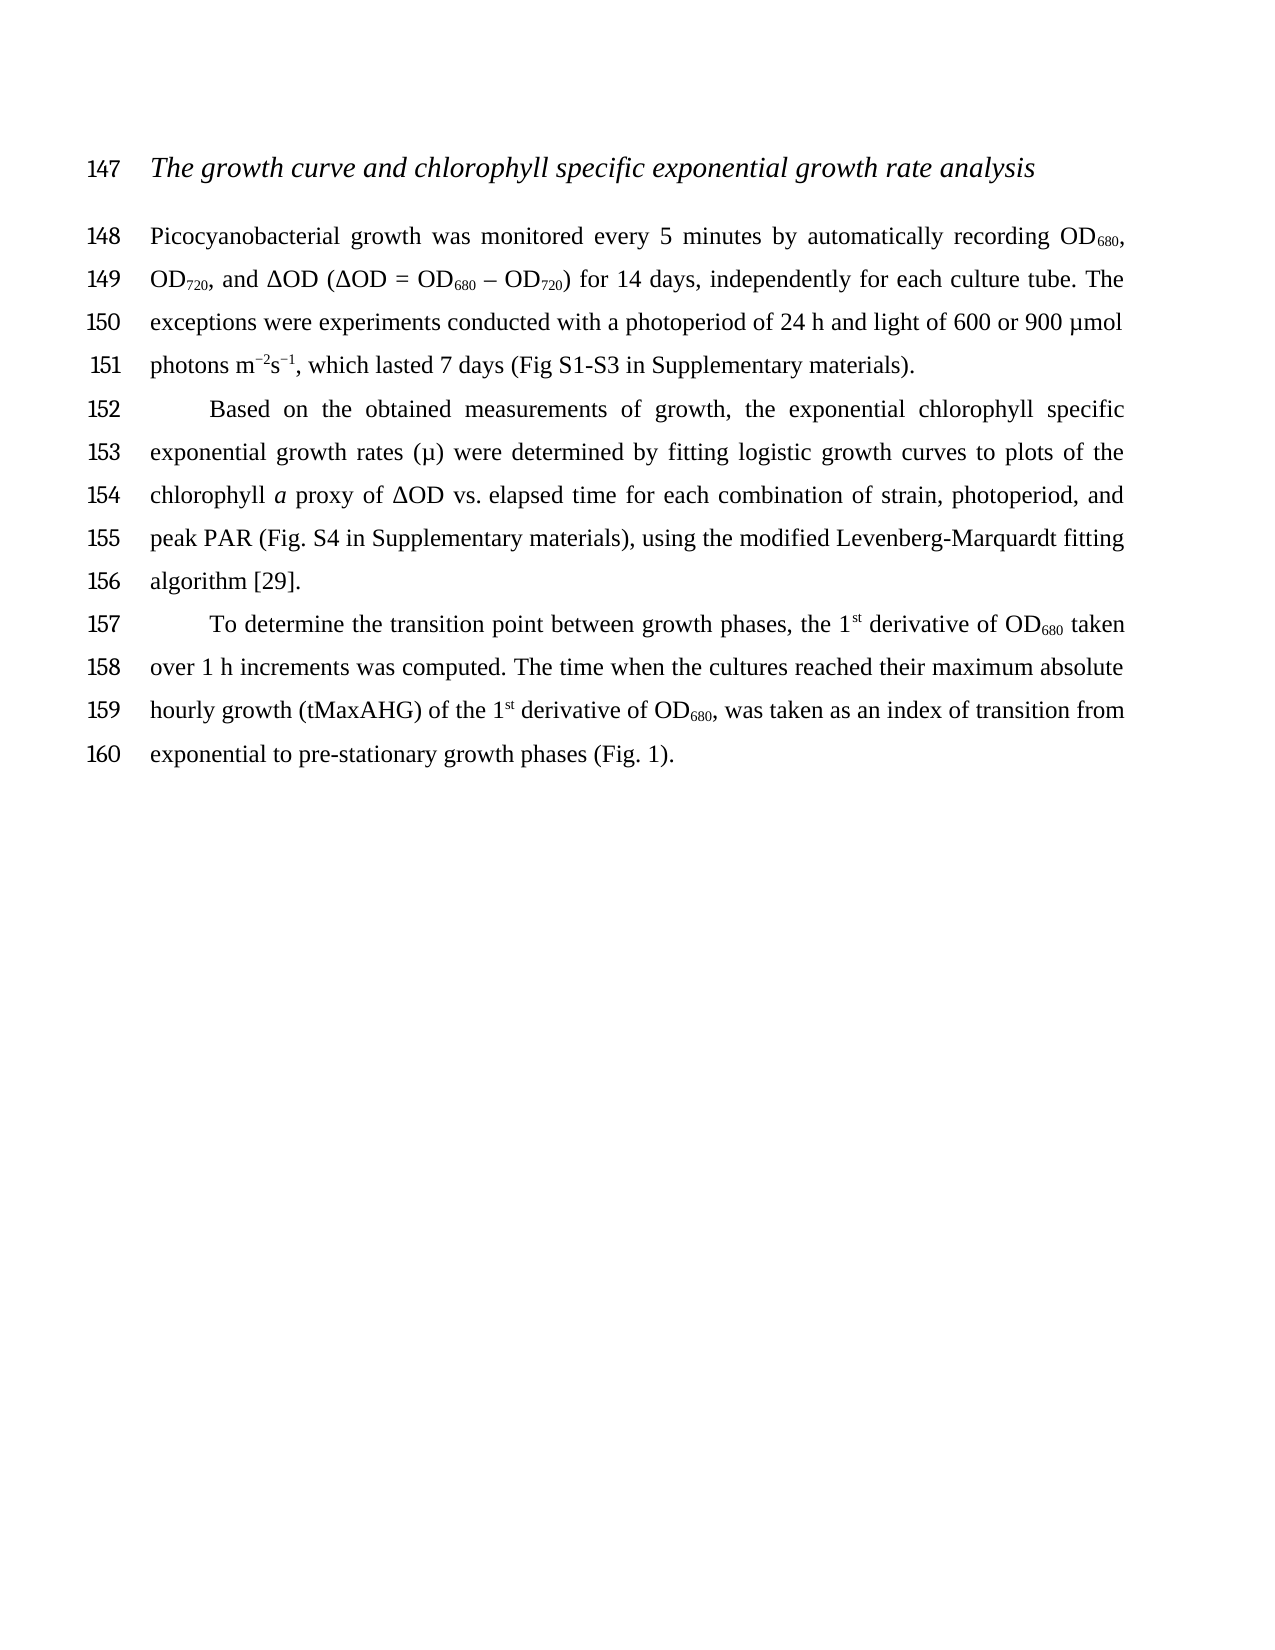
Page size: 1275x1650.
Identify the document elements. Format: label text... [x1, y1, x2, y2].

text Picocyanobacterial growth was monitored every 5 minutes by automatically recording OD680, OD720, and ΔOD (ΔOD = OD680 – OD720) for 14 days, independently for each culture tube. The exceptions were experiments conducted with a photoperiod of 24 h and light of 600 or 900 µmol photons m−2s−1, which lasted 7 days (Fig S1-S3 in Supplementary materials). [150, 221, 1125, 379]
text Based on the obtained measurements of growth, the exponential chlorophyll specific exponential growth rates (µ) were determined by fitting logistic growth curves to plots of the chlorophyll a proxy of ΔOD vs. elapsed time for each combination of strain, photoperiod, and peak PAR (Fig. S4 in Supplementary materials), using the modified Levenberg-Marquardt fitting algorithm [29]. [150, 394, 1125, 595]
subtitle The growth curve and chlorophyll specific exponential growth rate analysis [150, 150, 1125, 183]
text To determine the transition point between growth phases, the 1st derivative of OD680 taken over 1 h increments was computed. The time when the cultures reached their maximum absolute hourly growth (tMaxAHG) of the 1st derivative of OD680, was taken as an index of transition from exponential to pre-stationary growth phases (Fig. 1). [150, 609, 1125, 767]
